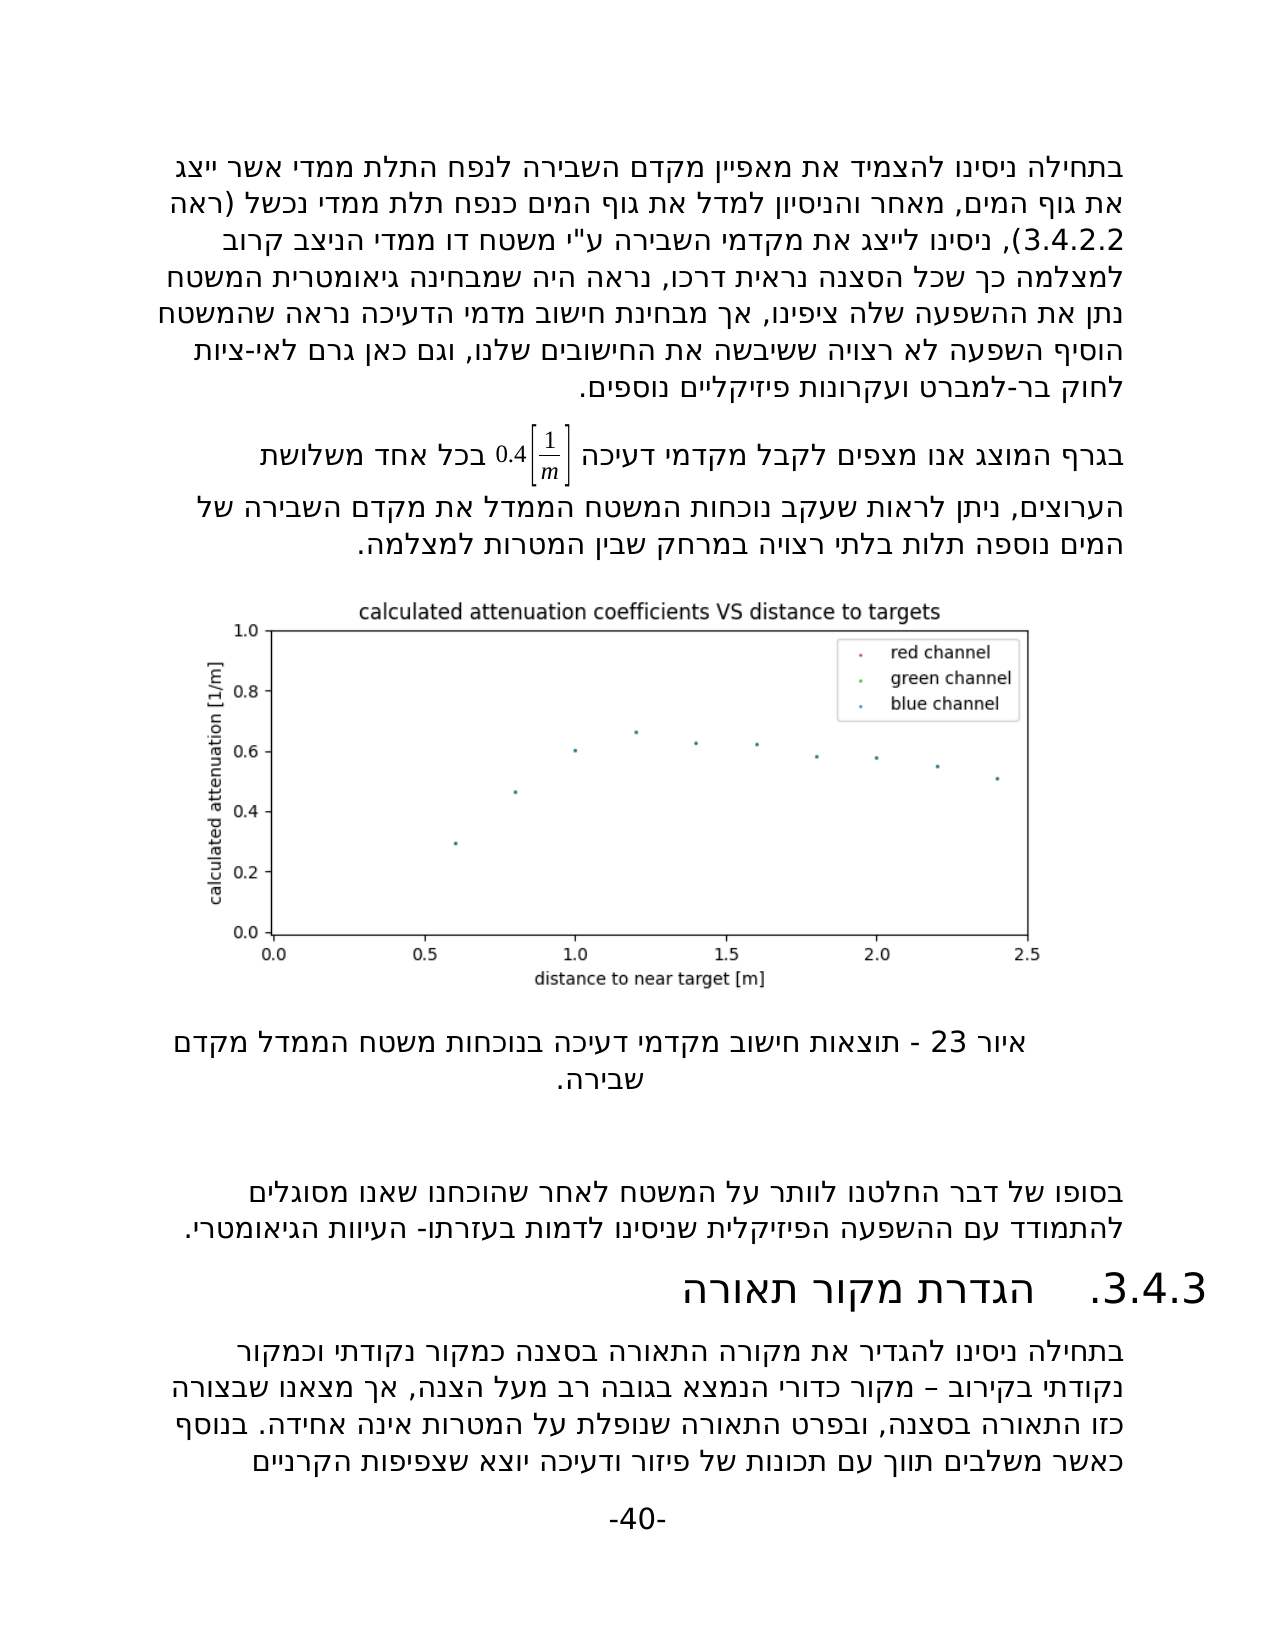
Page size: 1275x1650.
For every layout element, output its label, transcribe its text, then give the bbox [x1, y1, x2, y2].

text בסופו של דבר החלטנו לוותר על המשטח לאחר שהוכחנו שאנו מסוגלים להתמודד עם ההשפעה הפיזיקלית שניסינו לדמות בעזרתו- העיוות הגיאומטרי. [150, 1175, 1125, 1246]
subtitle הגדרת מקור תאורה [150, 1265, 1088, 1313]
text בתחילה ניסינו להצמיד את מאפיין מקדם השבירה לנפח התלת ממדי אשר ייצג את גוף המים, מאחר והניסיון למדל את גוף המים כנפח תלת ממדי נכשל (ראה ‏5.4.2.2), ניסינו לייצג את מקדמי השבירה ע"י משטח דו ממדי הניצב קרוב למצלמה כך שכל הסצנה נראית דרכו, נראה היה שמבחינה גיאומטרית המשטח נתן את ההשפעה שלה ציפינו, אך מבחינת חישוב מדמי הדעיכה נראה שהמשטח הוסיף השפעה לא רצויה ששיבשה את החישובים שלנו, וגם כאן גרם לאי-ציות לחוק בר-למברט ועקרונות פיזיקליים נוספים. [150, 150, 1125, 404]
text בגרף המוצג אנו מצפים לקבל מקדמי דעיכה בכל אחד משלושת הערוצים, ניתן לראות שעקב נוכחות המשטח הממדל את מקדם השבירה של המים נוספה תלות בלתי רצויה במרחק שבין המטרות למצלמה. [150, 423, 1125, 561]
picture [150, 580, 1125, 1006]
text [150, 1334, 1125, 1478]
